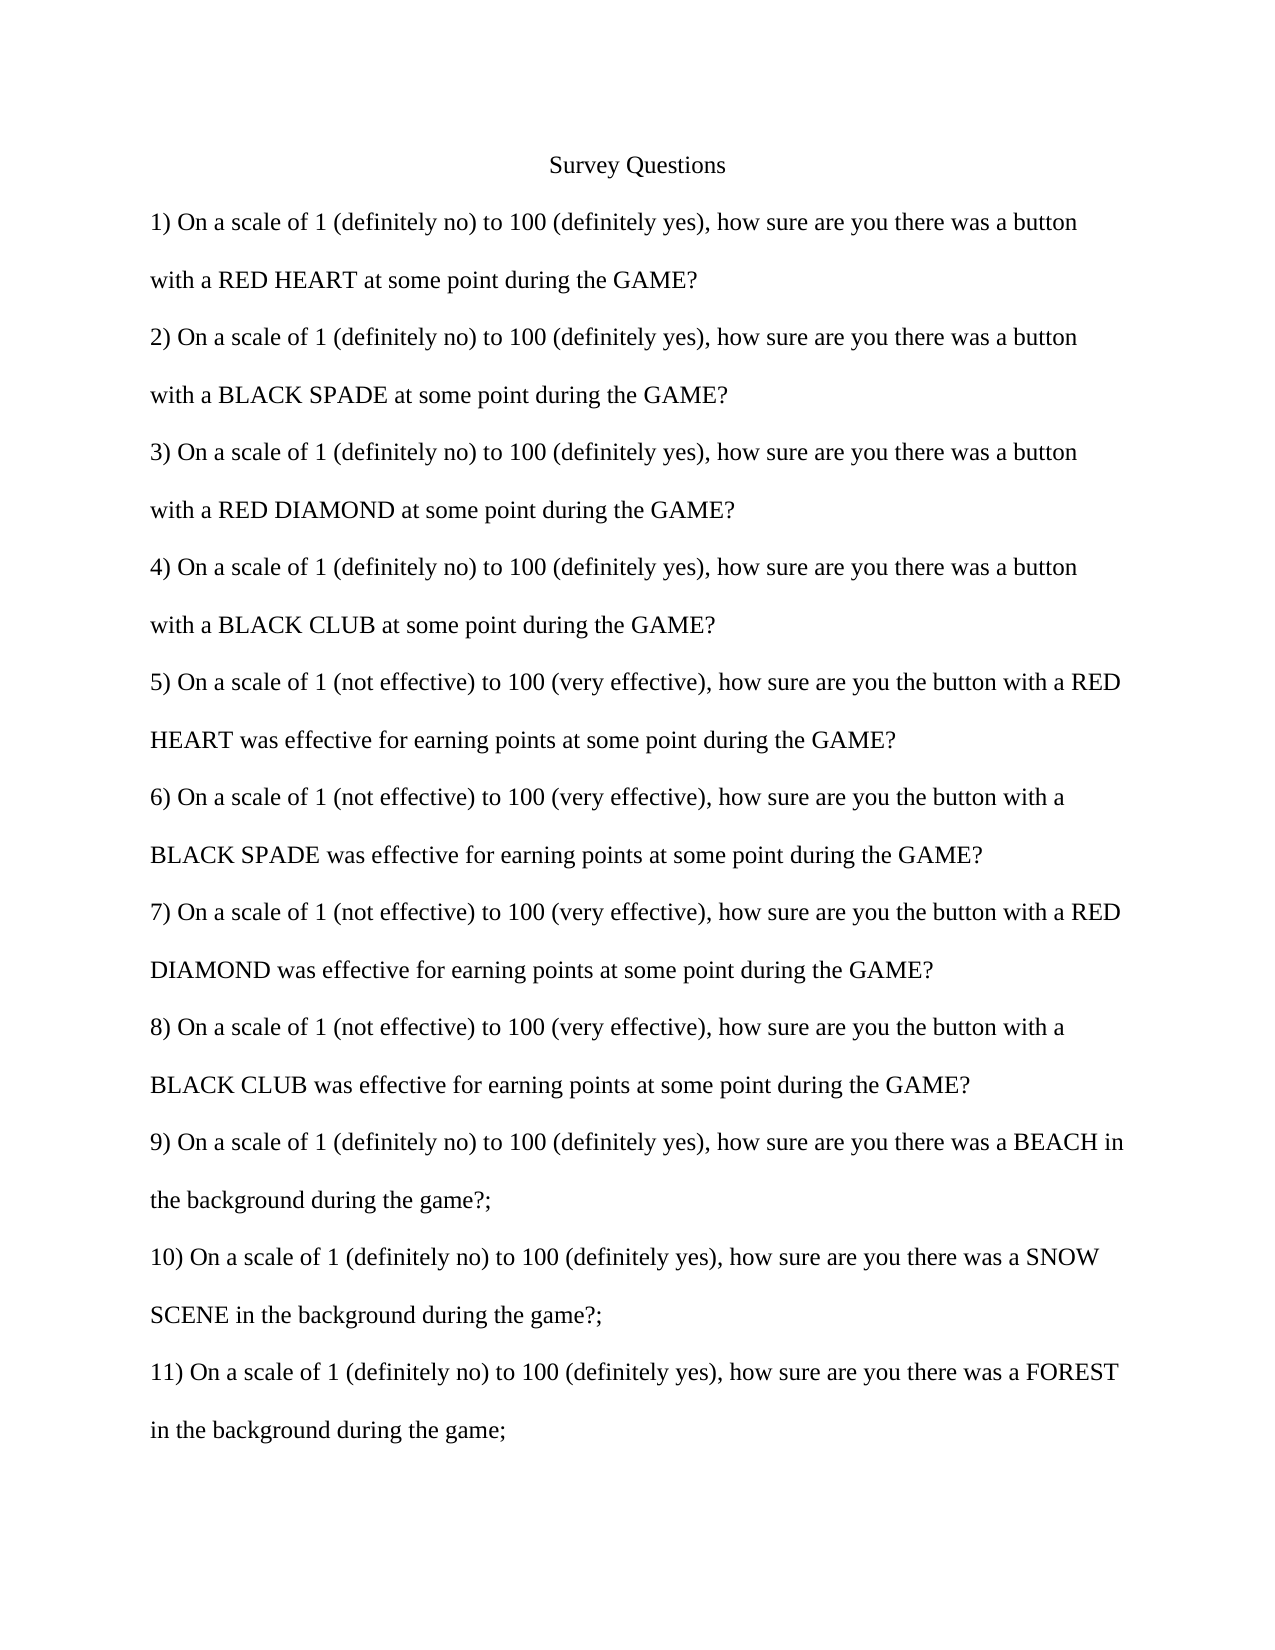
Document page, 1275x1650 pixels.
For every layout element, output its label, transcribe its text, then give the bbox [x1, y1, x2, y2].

text 10) On a scale of 1 (definitely no) to 100 (definitely yes), how sure are you there was a SNOW SCENE in the background during the game?; [150, 1242, 1125, 1329]
text with a RED HEART at some point during the GAME? 2) On a scale of 1 (definitely no) to 100 (definitely yes), how sure are you there was a button with a BLACK SPADE at some point during the GAME? 3) On a scale of 1 (definitely no) to 100 (definitely yes), how sure are you there was a button with a RED DIAMOND at some point during the GAME? 4) On a scale of 1 (definitely no) to 100 (definitely yes), how sure are you there was a button with a BLACK CLUB at some point during the GAME? 5) On a scale of 1 (not effective) to 100 (very effective), how sure are you the button with a RED HEART was effective for earning points at some point during the GAME? 6) On a scale of 1 (not effective) to 100 (very effective), how sure are you the button with a BLACK SPADE was effective for earning points at some point during the GAME? 7) On a scale of 1 (not effective) to 100 (very effective), how sure are you the button with a RED DIAMOND was effective for earning points at some point during the GAME? 8) On a scale of 1 (not effective) to 100 (very effective), how sure are you the button with a BLACK CLUB was effective for earning points at some point during the GAME? [150, 265, 1125, 1099]
text 9) On a scale of 1 (definitely no) to 100 (definitely yes), how sure are you there was a BEACH in the background during the game?; [150, 1127, 1125, 1214]
text 11) On a scale of 1 (definitely no) to 100 (definitely yes), how sure are you there was a FOREST in the background during the game; [150, 1357, 1125, 1444]
text 1) On a scale of 1 (definitely no) to 100 (definitely yes), how sure are you there was a button [150, 207, 1125, 236]
text Survey Questions [150, 150, 1125, 179]
